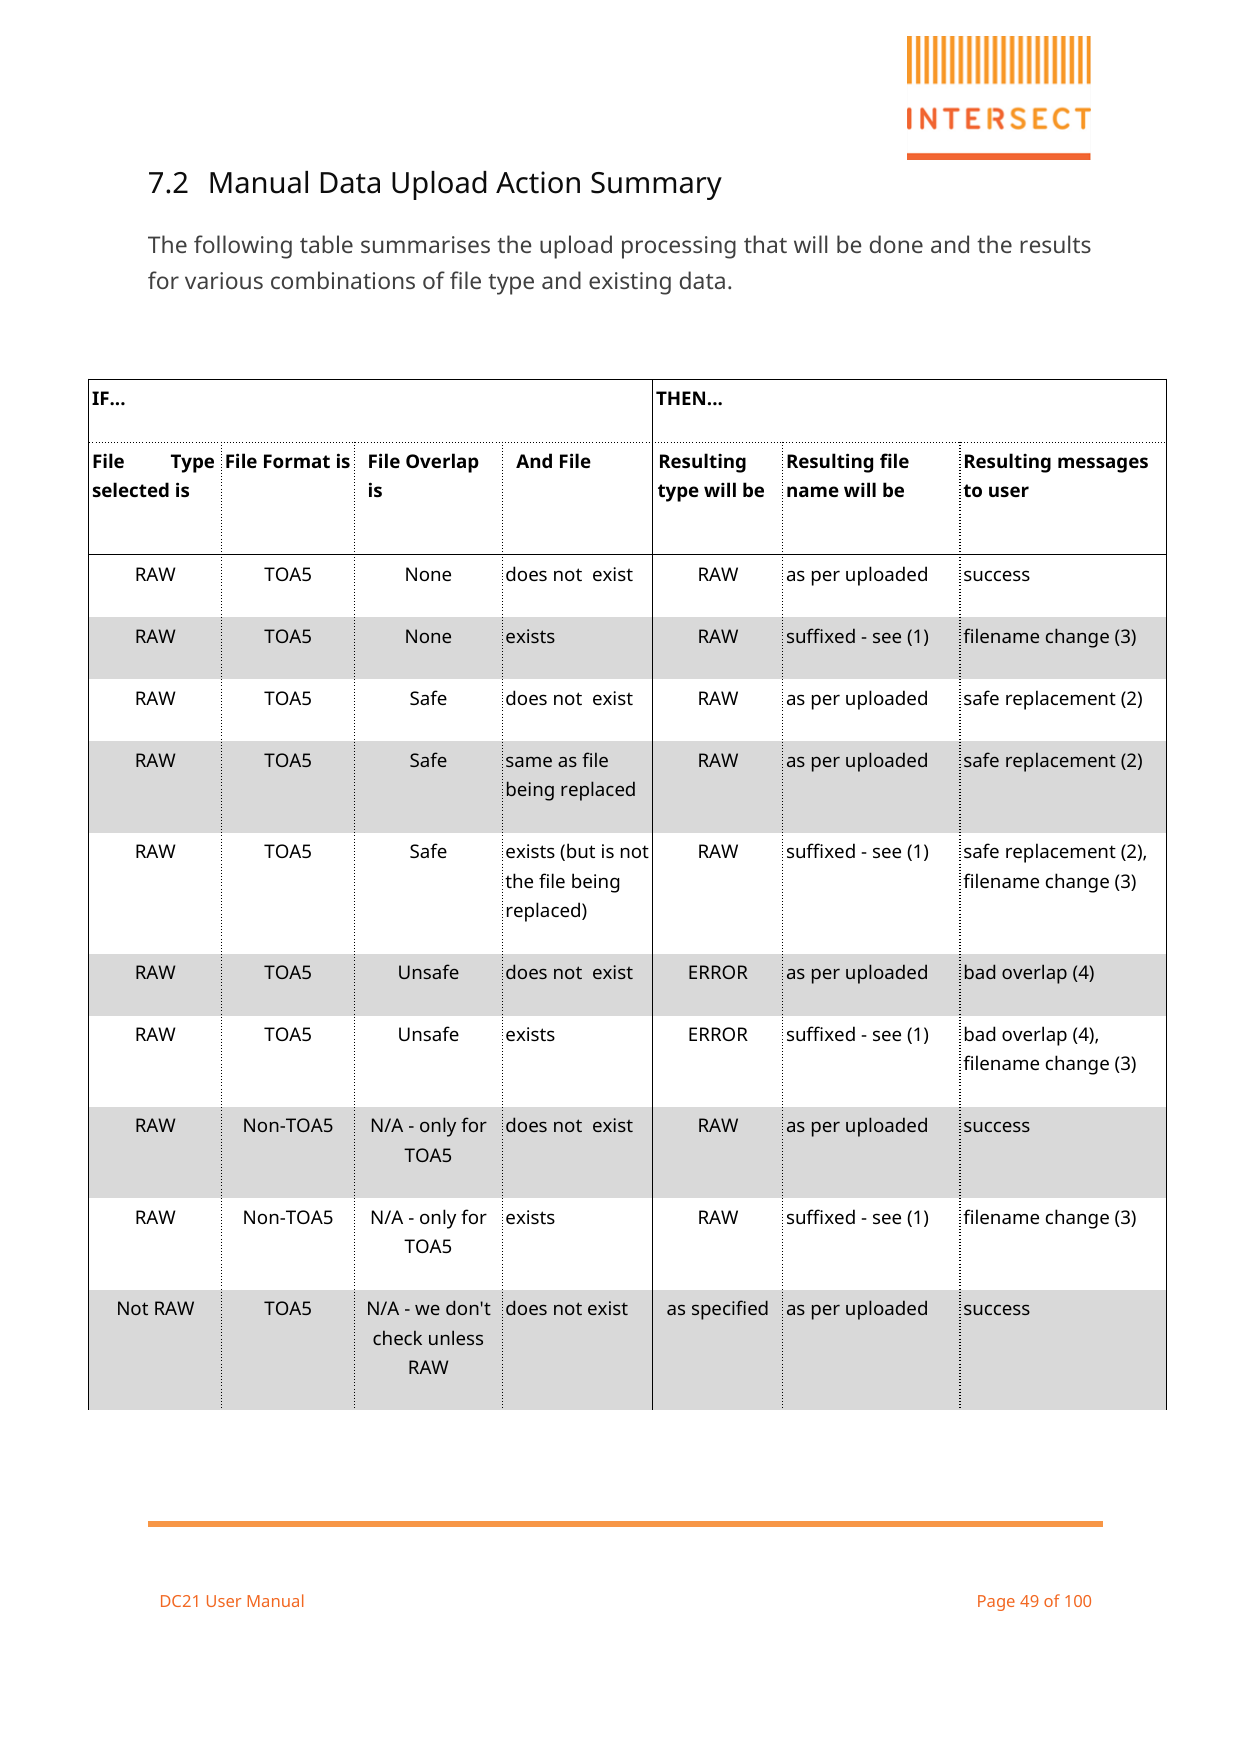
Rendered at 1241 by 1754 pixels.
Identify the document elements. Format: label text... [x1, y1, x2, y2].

table_cell exists [502, 1016, 652, 1107]
table_cell RAW [89, 617, 221, 679]
table_cell as per uploaded [783, 555, 960, 617]
table_cell Safe [354, 741, 502, 833]
table_cell Resulting file name will be [783, 442, 960, 554]
table_cell RAW [89, 1107, 221, 1198]
table_cell safe replacement (2), filename change (3) [960, 833, 1166, 953]
table_cell as per uploaded [783, 954, 960, 1016]
table_cell RAW [89, 555, 221, 617]
table_cell does not exist [502, 679, 652, 741]
table_cell success [960, 1290, 1166, 1410]
table_header THEN... [653, 380, 1166, 442]
table_cell exists [502, 1198, 652, 1289]
subtitle Manual Data Upload Action Summary [148, 162, 1092, 202]
table_cell bad overlap (4) [960, 954, 1166, 1016]
table_cell success [960, 555, 1166, 617]
table_cell success [960, 1107, 1166, 1198]
table_cell does not exist [502, 954, 652, 1016]
table_cell RAW [653, 833, 783, 953]
table_cell And File [502, 442, 652, 554]
table_cell RAW [89, 1198, 221, 1289]
table_cell Safe [354, 679, 502, 741]
table_cell None [354, 555, 502, 617]
table_cell Unsafe [354, 954, 502, 1016]
table_cell TOA5 [221, 617, 354, 679]
table_cell filename change (3) [960, 1198, 1166, 1289]
table_cell TOA5 [221, 741, 354, 833]
table_cell Resulting type will be [653, 442, 783, 554]
table_cell RAW [653, 1107, 783, 1198]
table_cell File Format is [221, 442, 354, 554]
table_cell exists [502, 617, 652, 679]
table_cell RAW [89, 833, 221, 953]
table_cell suffixed - see (1) [783, 617, 960, 679]
table_cell RAW [89, 741, 221, 833]
table_cell filename change (3) [960, 617, 1166, 679]
table_cell does not exist [502, 1290, 652, 1410]
table_cell N/A - only for TOA5 [354, 1198, 502, 1289]
picture [905, 34, 1093, 162]
table_cell Non-TOA5 [221, 1198, 354, 1289]
table_cell as per uploaded [783, 679, 960, 741]
table_cell N/A - only for TOA5 [354, 1107, 502, 1198]
table_cell TOA5 [221, 954, 354, 1016]
table_cell suffixed - see (1) [783, 1016, 960, 1107]
table_cell RAW [89, 954, 221, 1016]
table_cell RAW [653, 679, 783, 741]
table_cell as per uploaded [783, 1107, 960, 1198]
table_cell as per uploaded [783, 741, 960, 833]
table_cell safe replacement (2) [960, 679, 1166, 741]
table_cell RAW [653, 1198, 783, 1289]
table_cell suffixed - see (1) [783, 833, 960, 953]
table_header IF... [89, 380, 652, 442]
table_cell N/A - we don't check unless RAW [354, 1290, 502, 1410]
table_cell same as file being replaced [502, 741, 652, 833]
table_cell None [354, 617, 502, 679]
table_cell suffixed - see (1) [783, 1198, 960, 1289]
table_cell exists (but is not the file being replaced) [502, 833, 652, 953]
table_cell File Overlap is [354, 442, 502, 554]
table_cell Non-TOA5 [221, 1107, 354, 1198]
text The following table summarises the upload processing that will be done and the results for various combinations of file type and existing data. [148, 229, 1092, 296]
table_cell RAW [89, 1016, 221, 1107]
table_cell RAW [653, 617, 783, 679]
table_cell Unsafe [354, 1016, 502, 1107]
table_cell ERROR [653, 1016, 783, 1107]
table_cell as specified [653, 1290, 783, 1410]
table_cell RAW [653, 741, 783, 833]
table_cell TOA5 [221, 679, 354, 741]
table_cell does not exist [502, 1107, 652, 1198]
table_cell as per uploaded [783, 1290, 960, 1410]
table_cell RAW [653, 555, 783, 617]
table_cell TOA5 [221, 555, 354, 617]
table_cell Not RAW [89, 1290, 221, 1410]
table_cell TOA5 [221, 1016, 354, 1107]
table_cell bad overlap (4), filename change (3) [960, 1016, 1166, 1107]
table_cell ERROR [653, 954, 783, 1016]
table_cell Safe [354, 833, 502, 953]
table_cell safe replacement (2) [960, 741, 1166, 833]
table_cell TOA5 [221, 833, 354, 953]
table_cell TOA5 [221, 1290, 354, 1410]
table_cell File Type selected is [89, 442, 221, 554]
table_cell Resulting messages to user [960, 442, 1166, 554]
table_cell does not exist [502, 555, 652, 617]
table_cell RAW [89, 679, 221, 741]
